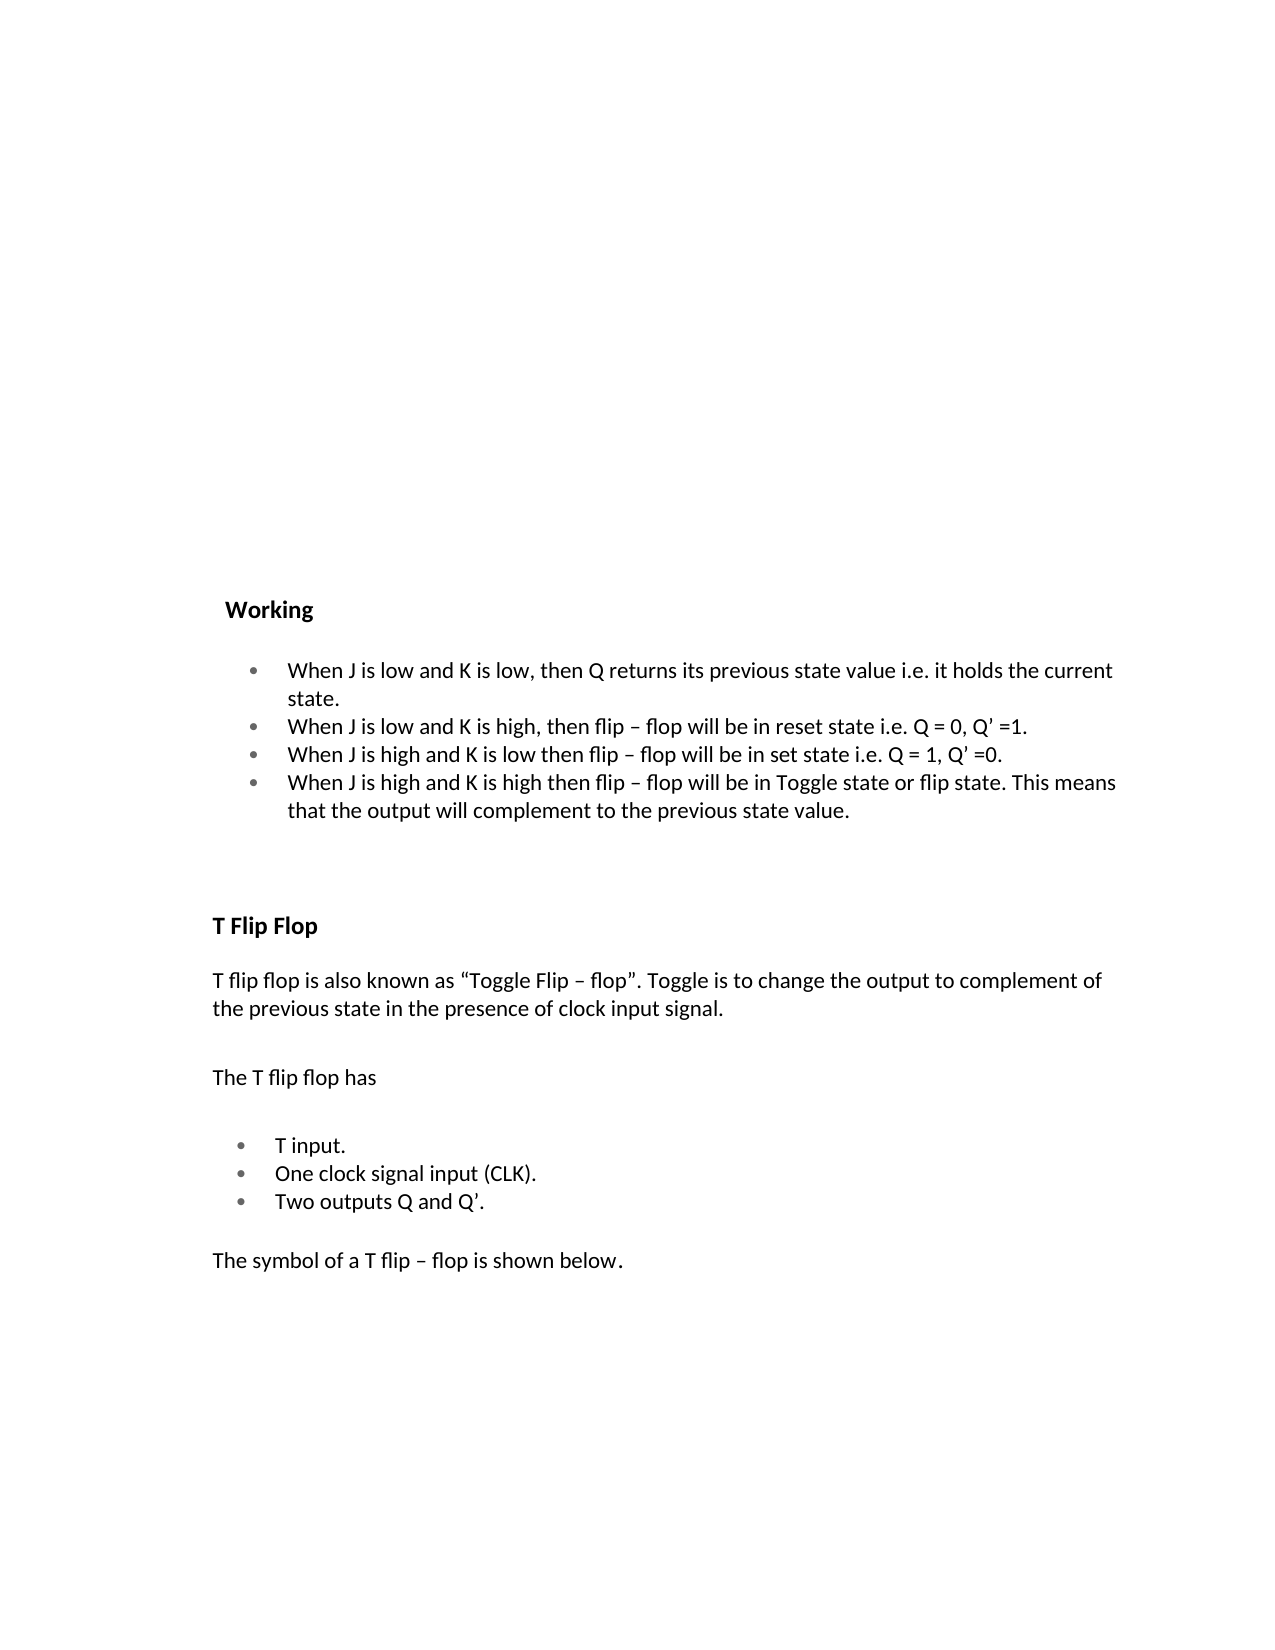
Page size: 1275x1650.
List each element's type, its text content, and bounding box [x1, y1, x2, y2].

list One clock signal input (CLK). [237, 1159, 1125, 1187]
list Two outputs Q and Q’. [237, 1187, 1125, 1215]
list When J is low and K is high, then flip – flop will be in reset state i.e. Q = 0, Q’ =1. [250, 712, 1125, 740]
text The symbol of a T flip – flop is shown below. [212, 1244, 1125, 1275]
text T Flip Flop [212, 911, 1125, 941]
text T flip flop is also known as “Toggle Flip – flop”. Toggle is to change the output to complement of the previous state in the presence of clock input signal. [212, 966, 1125, 1022]
list When J is high and K is low then flip – flop will be in set state i.e. Q = 1, Q’ =0. [250, 740, 1125, 768]
list When J is high and K is high then flip – flop will be in Toggle state or flip state. This means that the output will complement to the previous state value. [250, 768, 1125, 824]
text The T flip flop has [212, 1063, 1125, 1091]
list T input. [237, 1131, 1125, 1159]
list When J is low and K is low, then Q returns its previous state value i.e. it holds the current state. [250, 656, 1125, 712]
subtitle Working [225, 594, 1125, 624]
